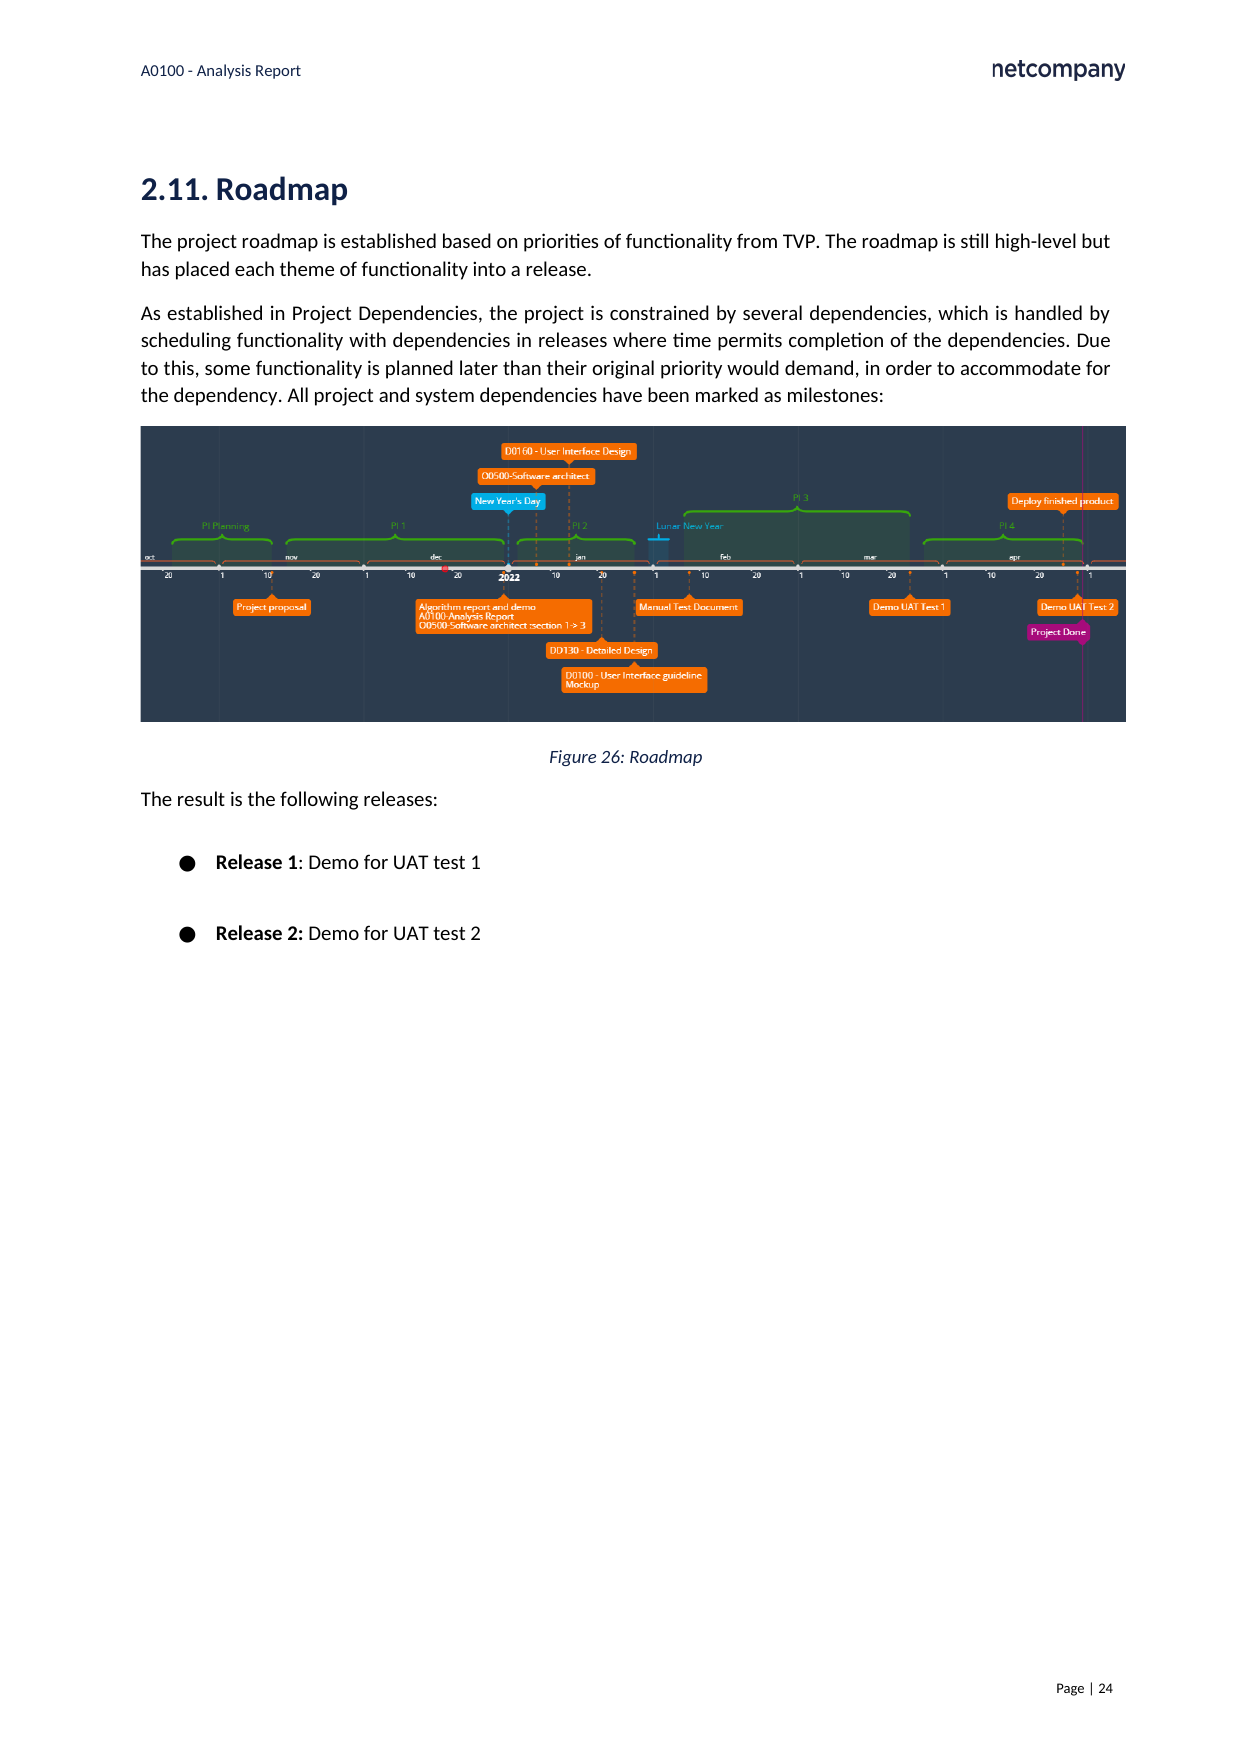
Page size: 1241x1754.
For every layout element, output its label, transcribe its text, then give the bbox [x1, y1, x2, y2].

picture [992, 60, 1125, 81]
text The project roadmap is established based on priorities of functionality from TVP. The roadmap is still high-level but has placed each theme of functionality into a release. [141, 228, 1113, 281]
subtitle Roadmap [141, 168, 1113, 208]
text The result is the following releases: [141, 786, 1113, 812]
text As established in Project Dependencies, the project is constrained by several dependencies, which is handled by scheduling functionality with dependencies in releases where time permits completion of the dependencies. Due to this, some functionality is planned later than their original priority would demand, in order to accommodate for the dependency. All project and system dependencies have been marked as milestones: [141, 300, 1113, 407]
list Release 1: Demo for UAT test 1 [178, 838, 1113, 881]
text Figure 26: Roadmap [231, 745, 1023, 768]
picture [140, 426, 1126, 722]
list Release 2: Demo for UAT test 2 [178, 909, 1113, 952]
